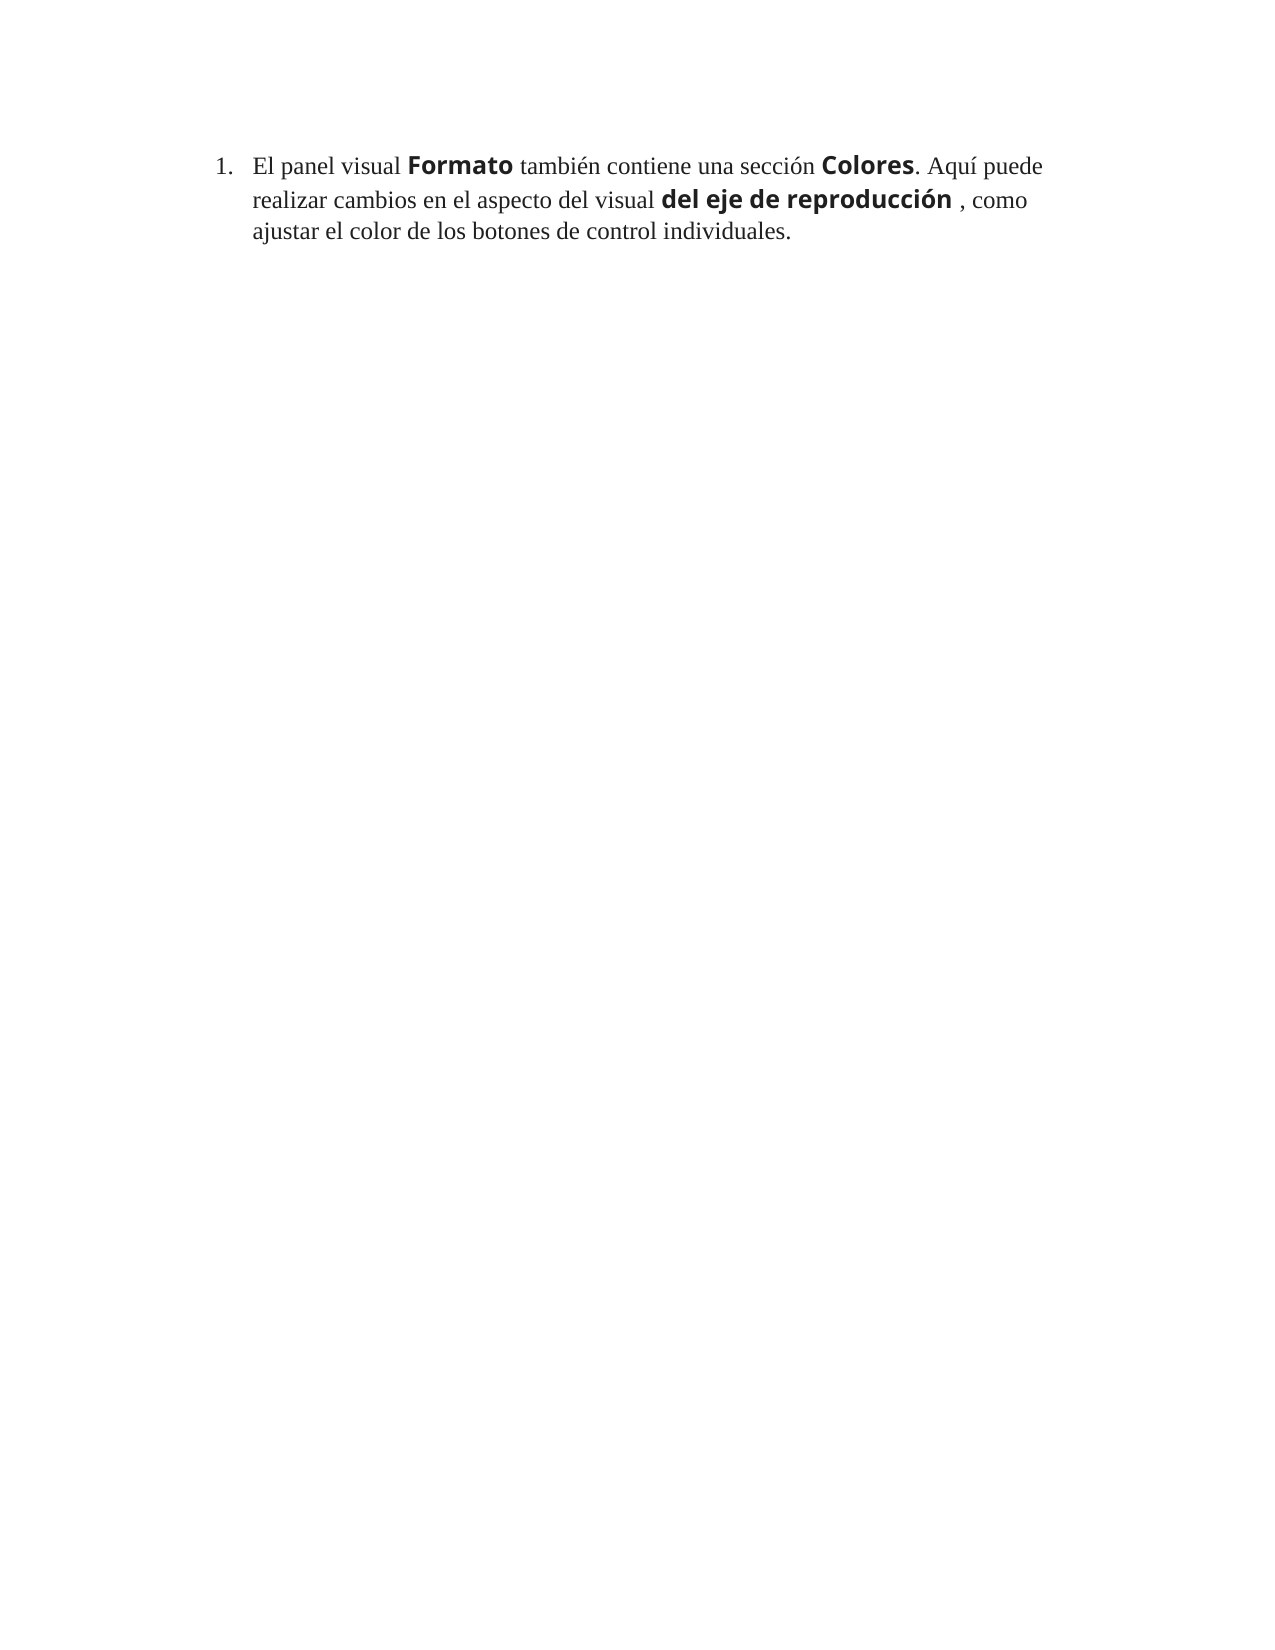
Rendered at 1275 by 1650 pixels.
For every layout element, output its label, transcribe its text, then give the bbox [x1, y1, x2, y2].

list El panel visual Formato también contiene una sección Colores. Aquí puede realizar cambios en el aspecto del visual del eje de reproducción , como ajustar el color de los botones de control individuales. [215, 148, 1098, 244]
